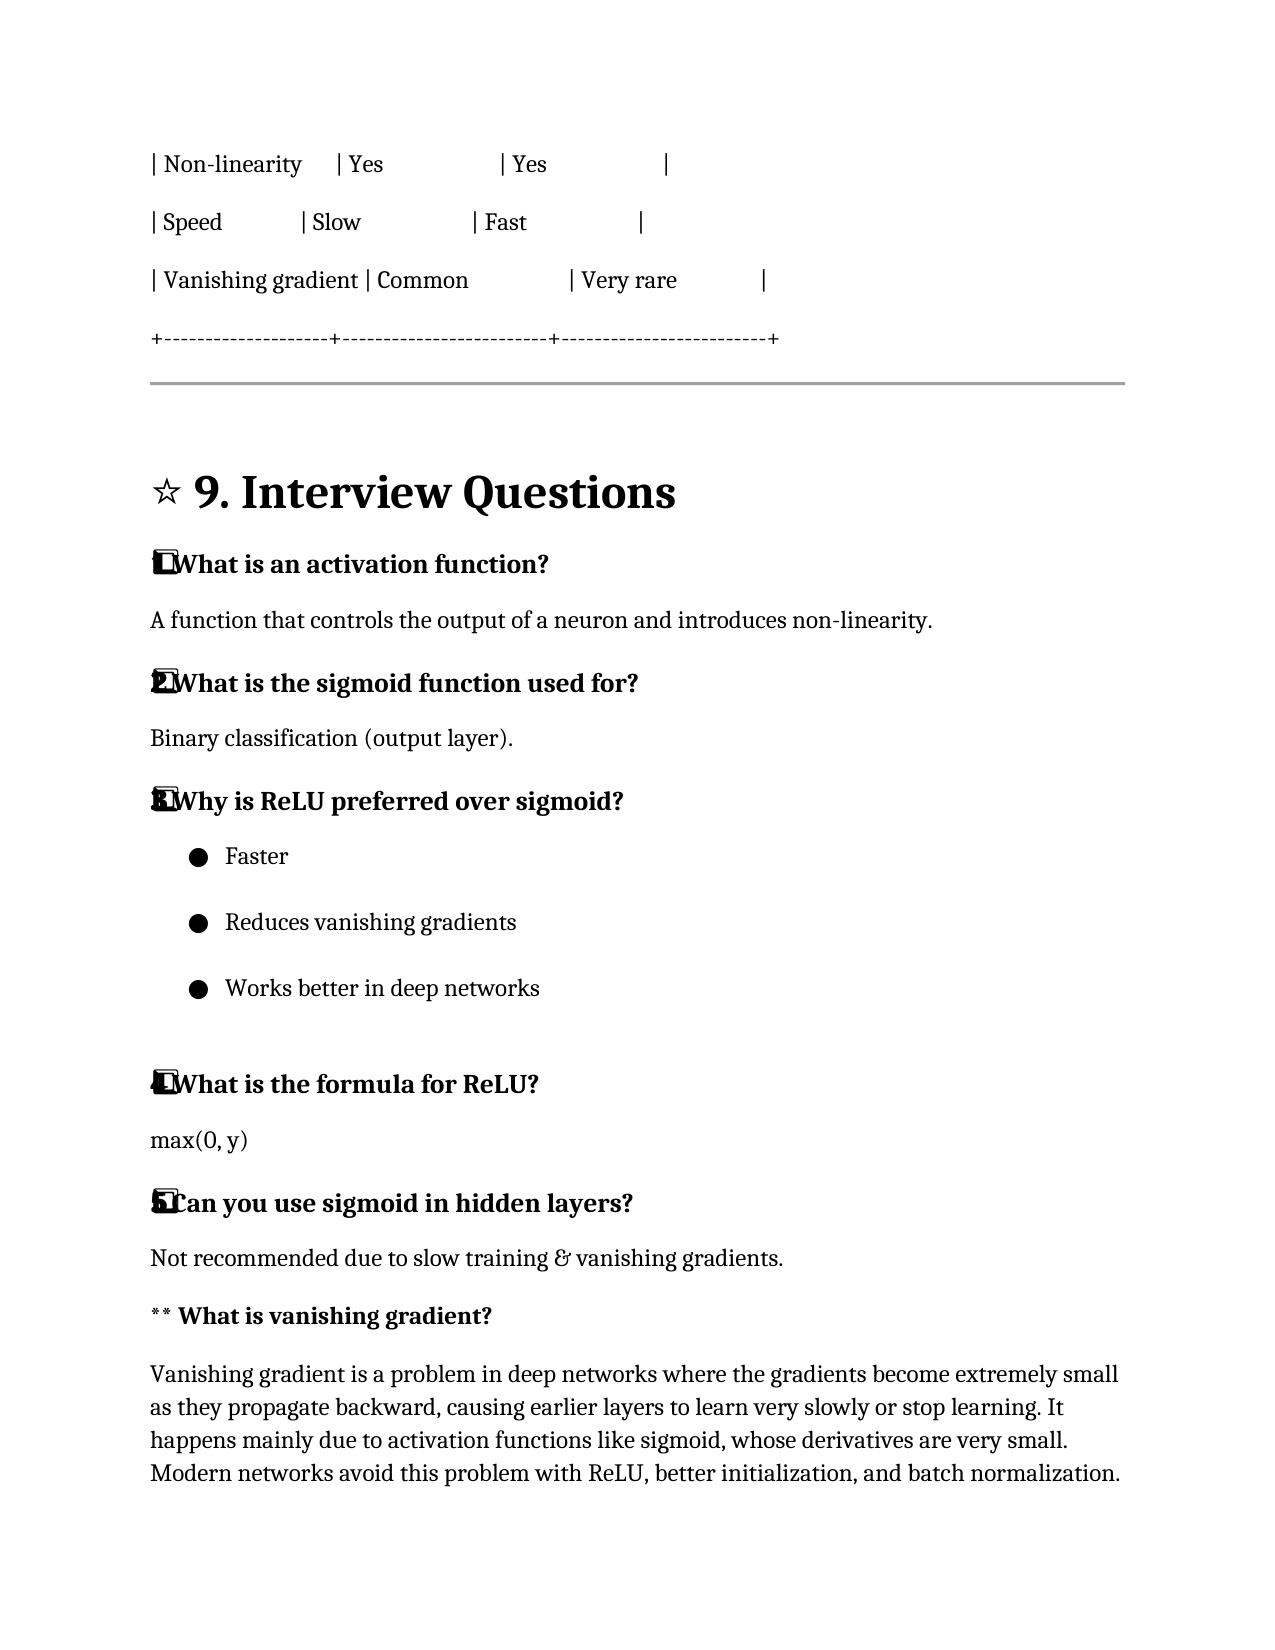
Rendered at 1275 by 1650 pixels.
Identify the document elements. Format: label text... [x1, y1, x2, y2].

text | Speed | Slow | Fast | [150, 208, 1125, 237]
subtitle 5️⃣ Can you use sigmoid in hidden layers? [150, 1188, 1125, 1219]
text max(0, y) [150, 1126, 1125, 1154]
text A function that controls the output of a neuron and introduces non-linearity. [150, 606, 1125, 634]
subtitle ⭐ 9. Interview Questions [150, 465, 1125, 520]
text Binary classification (output layer). [150, 724, 1125, 753]
subtitle 2️⃣ What is the sigmoid function used for? [150, 668, 1125, 699]
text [150, 324, 1125, 353]
text Not recommended due to slow training & vanishing gradients. [150, 1244, 1125, 1273]
subtitle 1️⃣ What is an activation function? [150, 549, 1125, 581]
text Vanishing gradient is a problem in deep networks where the gradients become extremely small as they propagate backward, causing earlier layers to learn very slowly or stop learning. It happens mainly due to activation functions like sigmoid, whose derivatives are very small. Modern networks avoid this problem with ReLU, better initialization, and batch normalization. [150, 1360, 1125, 1488]
subtitle 4️⃣ What is the formula for ReLU? [150, 1069, 1125, 1101]
list Works better in deep networks [187, 974, 1125, 1036]
text | Vanishing gradient | Common | Very rare | [150, 266, 1125, 295]
list Reduces vanishing gradients [187, 908, 1125, 970]
list Faster [187, 842, 1125, 904]
subtitle 3️⃣ Why is ReLU preferred over sigmoid? [150, 786, 1125, 817]
text ** What is vanishing gradient? [150, 1302, 1125, 1331]
text | Non-linearity | Yes | Yes | [150, 150, 1125, 179]
